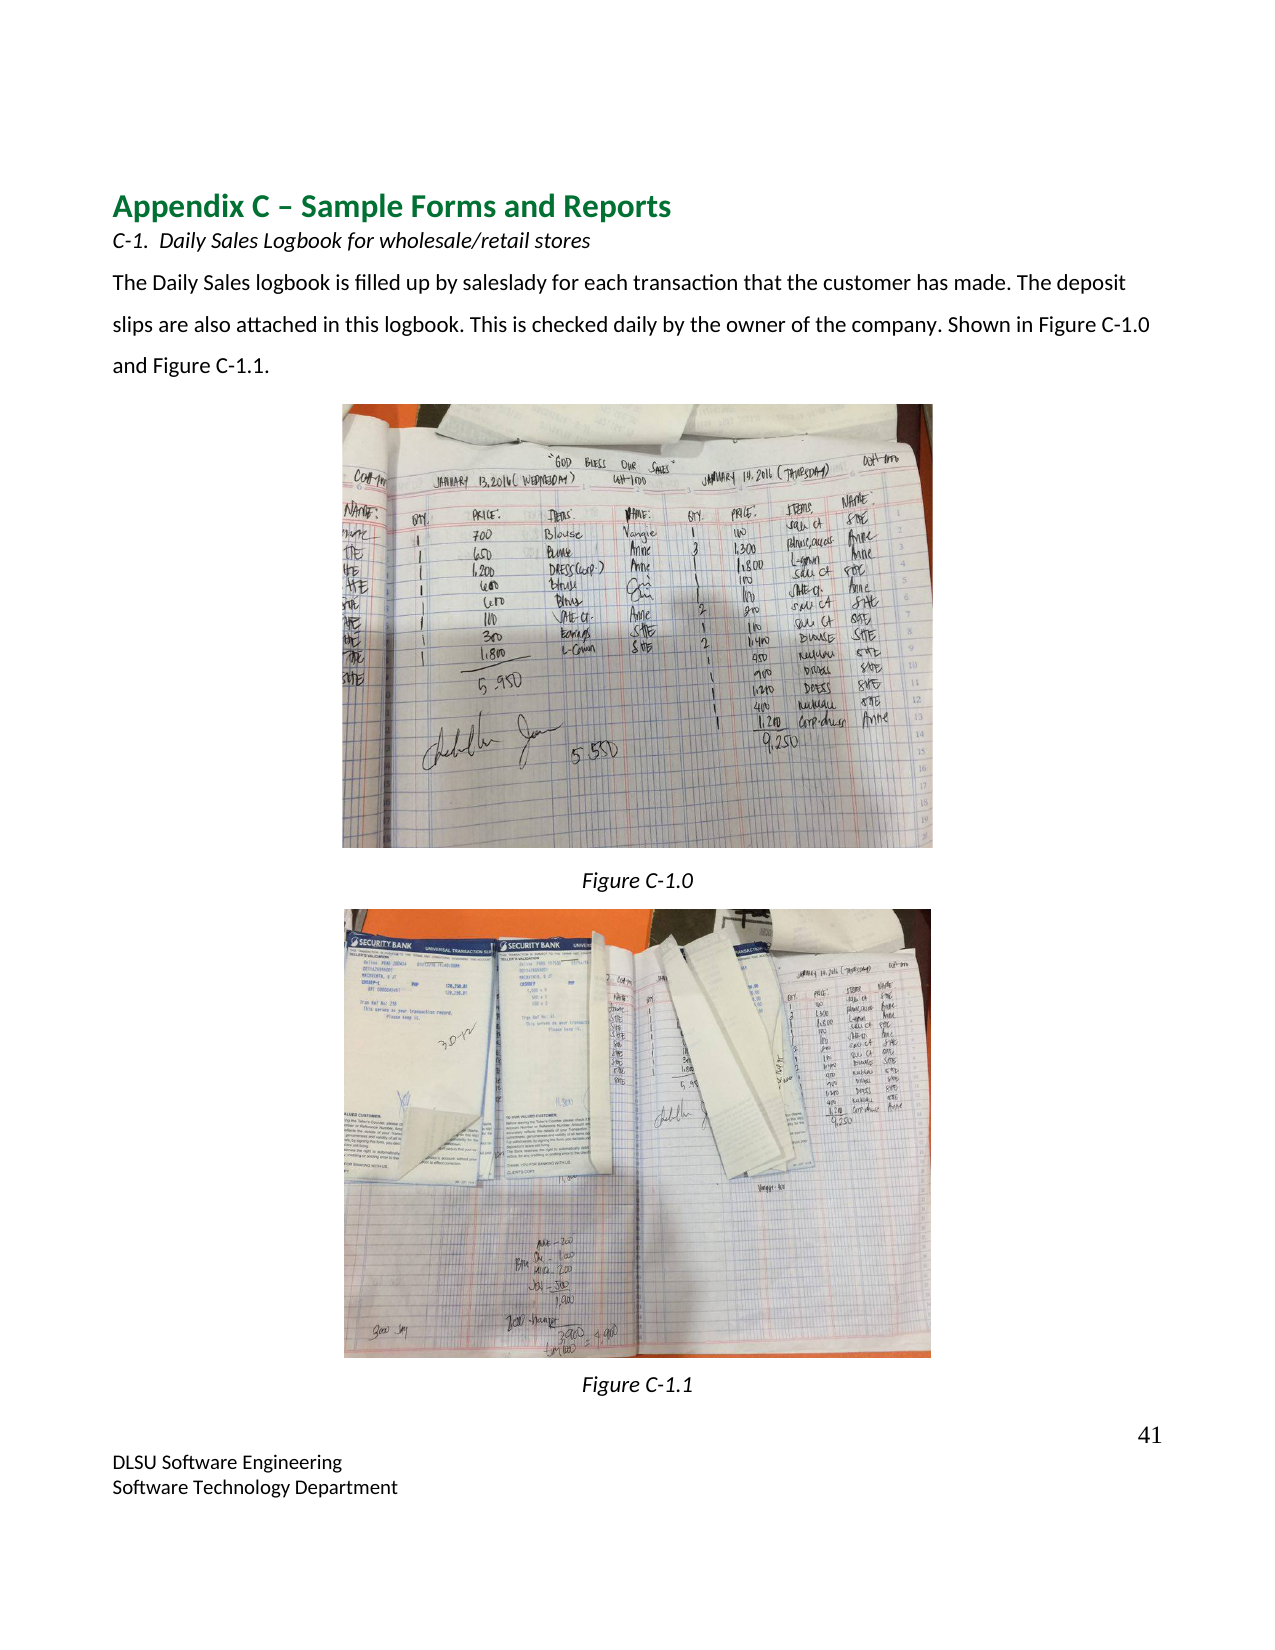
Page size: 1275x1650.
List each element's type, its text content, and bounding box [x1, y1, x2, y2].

text Appendix C – Sample Forms and Reports [112, 185, 1162, 226]
picture [342, 404, 933, 848]
text Figure C-1.0 [112, 867, 1162, 895]
text The Daily Sales logbook is filled up by saleslady for each transaction that the customer has made. The deposit slips are also attached in this logbook. This is checked daily by the owner of the company. Shown in Figure C-1.0 and Figure C-1.1. [112, 268, 1162, 380]
text C-1. Daily Sales Logbook for wholesale/retail stores [112, 226, 1162, 254]
text Figure C-1.1 [112, 1370, 1162, 1398]
picture [344, 909, 931, 1358]
